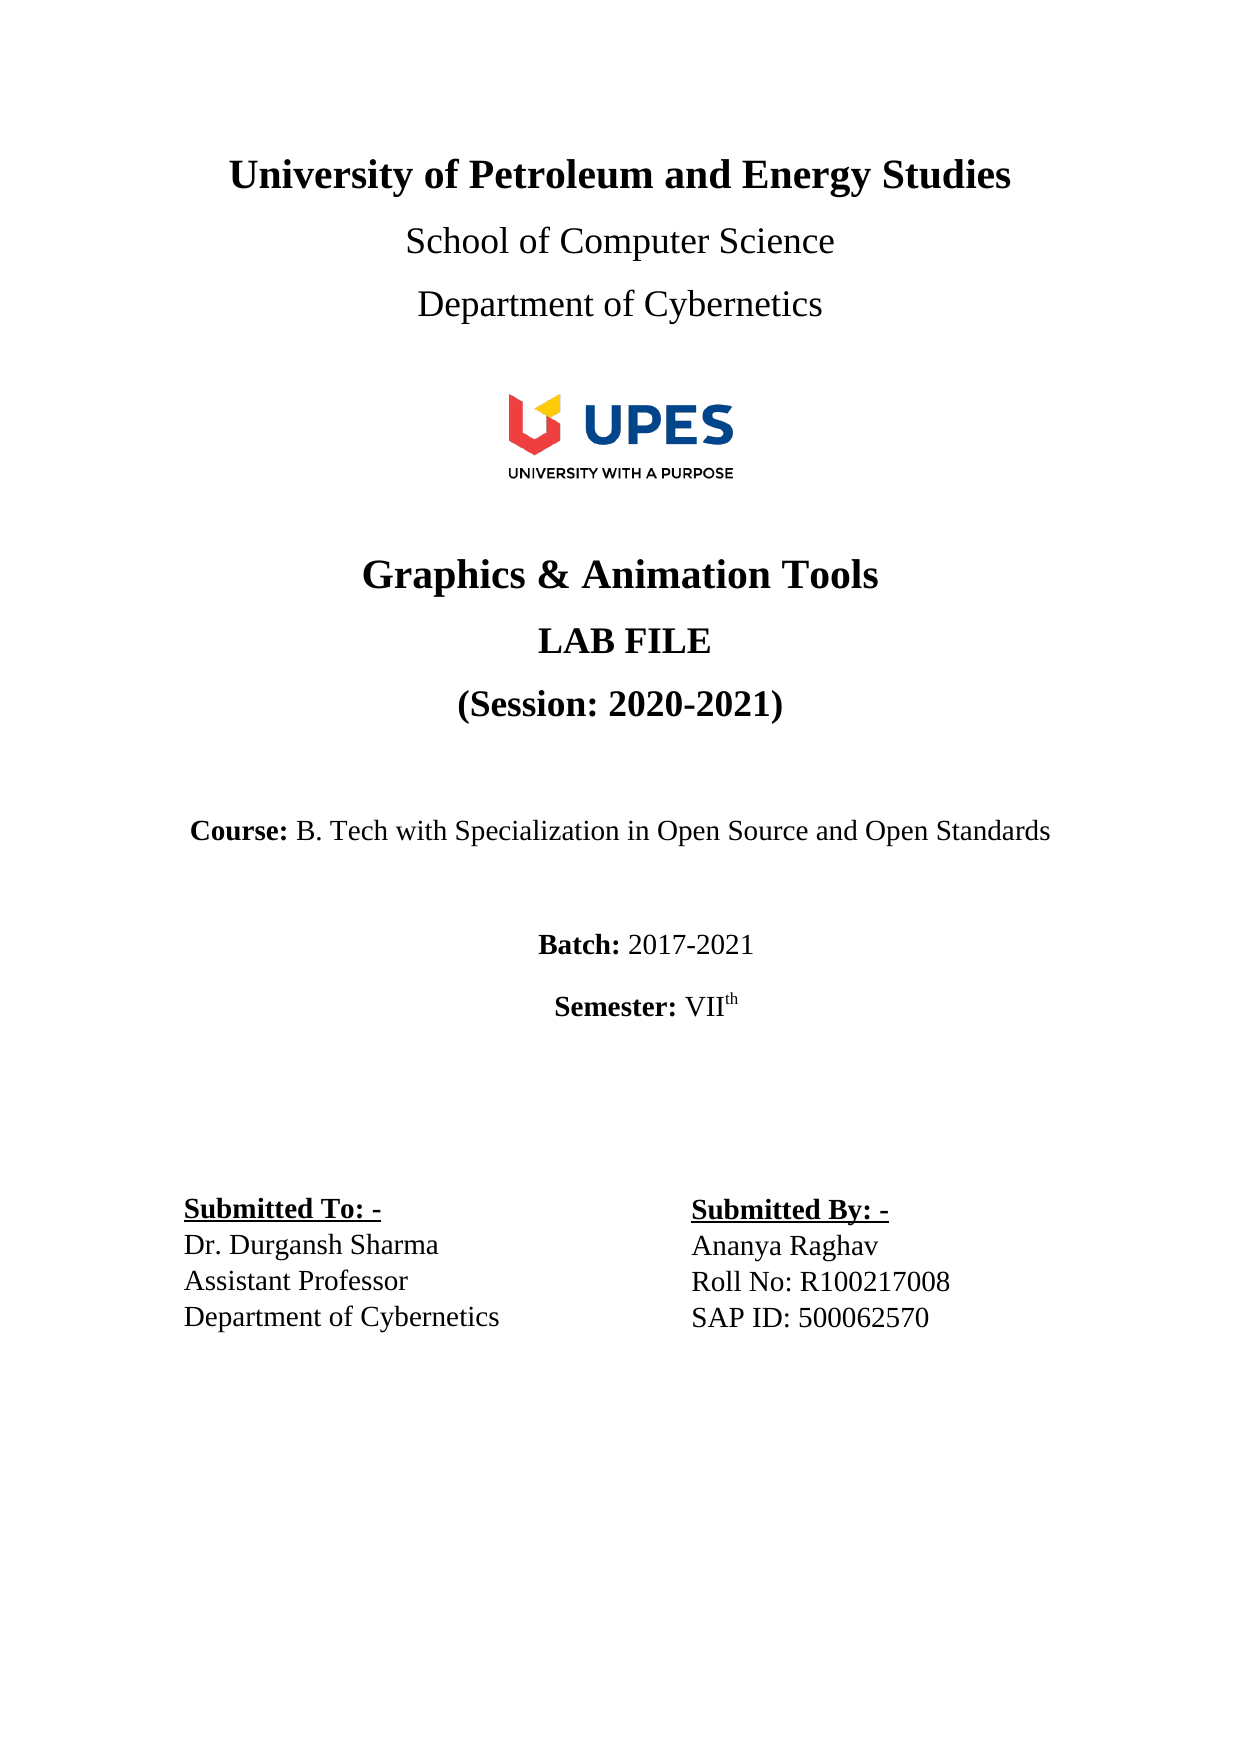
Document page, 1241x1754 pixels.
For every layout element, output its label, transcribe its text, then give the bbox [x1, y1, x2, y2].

text Graphics & Animation Tools [150, 550, 1090, 598]
text LAB FILE [150, 618, 1090, 661]
text Department of Cybernetics [150, 282, 1090, 325]
text School of Computer Science [150, 218, 1090, 261]
text Course: B. Tech with Specialization in Open Source and Open Standards [150, 813, 1090, 846]
text University of Petroleum and Energy Studies [150, 150, 1090, 198]
picture [451, 372, 790, 500]
text (Session: 2020-2021) [150, 681, 1090, 724]
